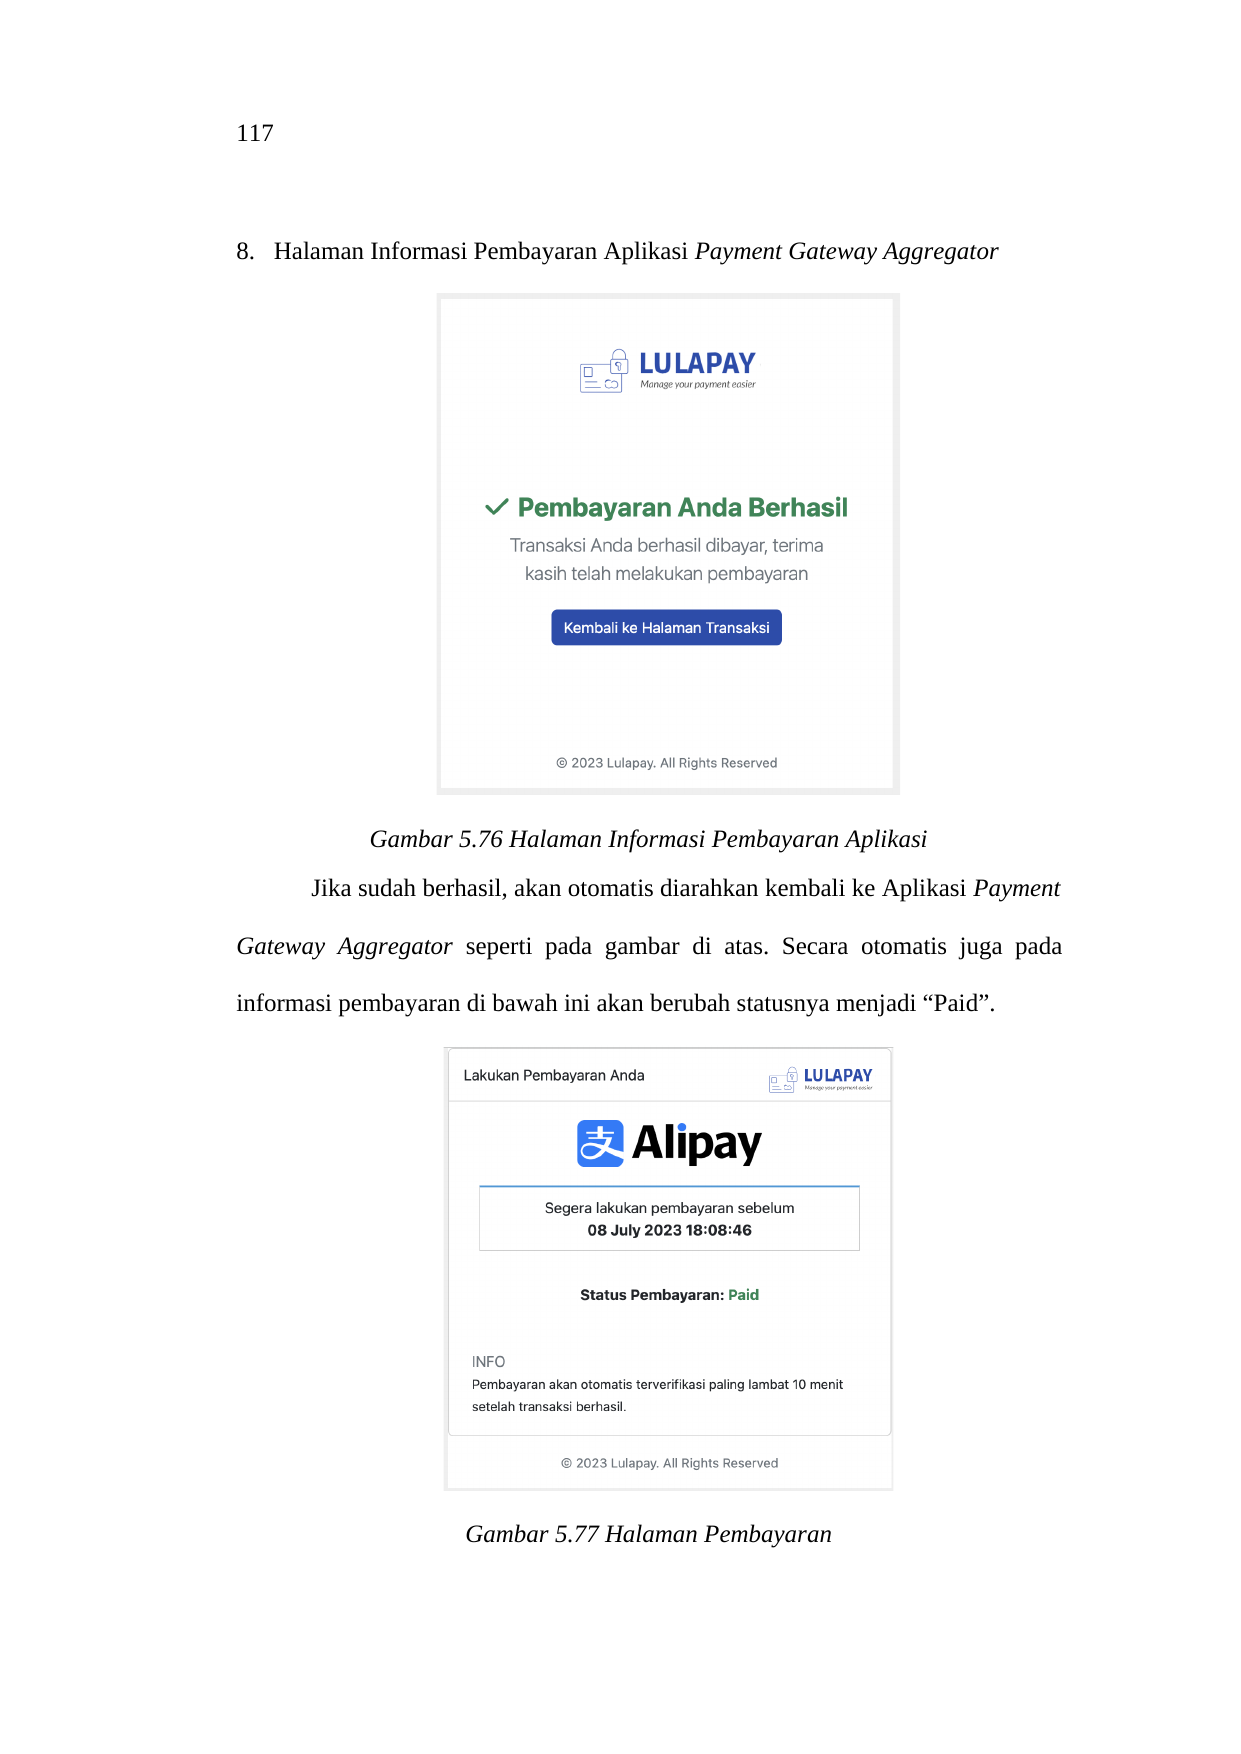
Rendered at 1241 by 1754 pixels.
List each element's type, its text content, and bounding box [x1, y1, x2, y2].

picture [443, 1045, 894, 1491]
text Jika sudah berhasil, akan otomatis diarahkan kembali ke Aplikasi Payment Gateway Aggregator seperti pada gambar di atas. Secara otomatis juga pada informasi pembayaran di bawah ini akan berubah statusnya menjadi “Paid”. [236, 873, 1063, 1017]
picture [436, 293, 901, 795]
list Halaman Informasi Pembayaran Aplikasi Payment Gateway Aggregator [236, 236, 1063, 265]
